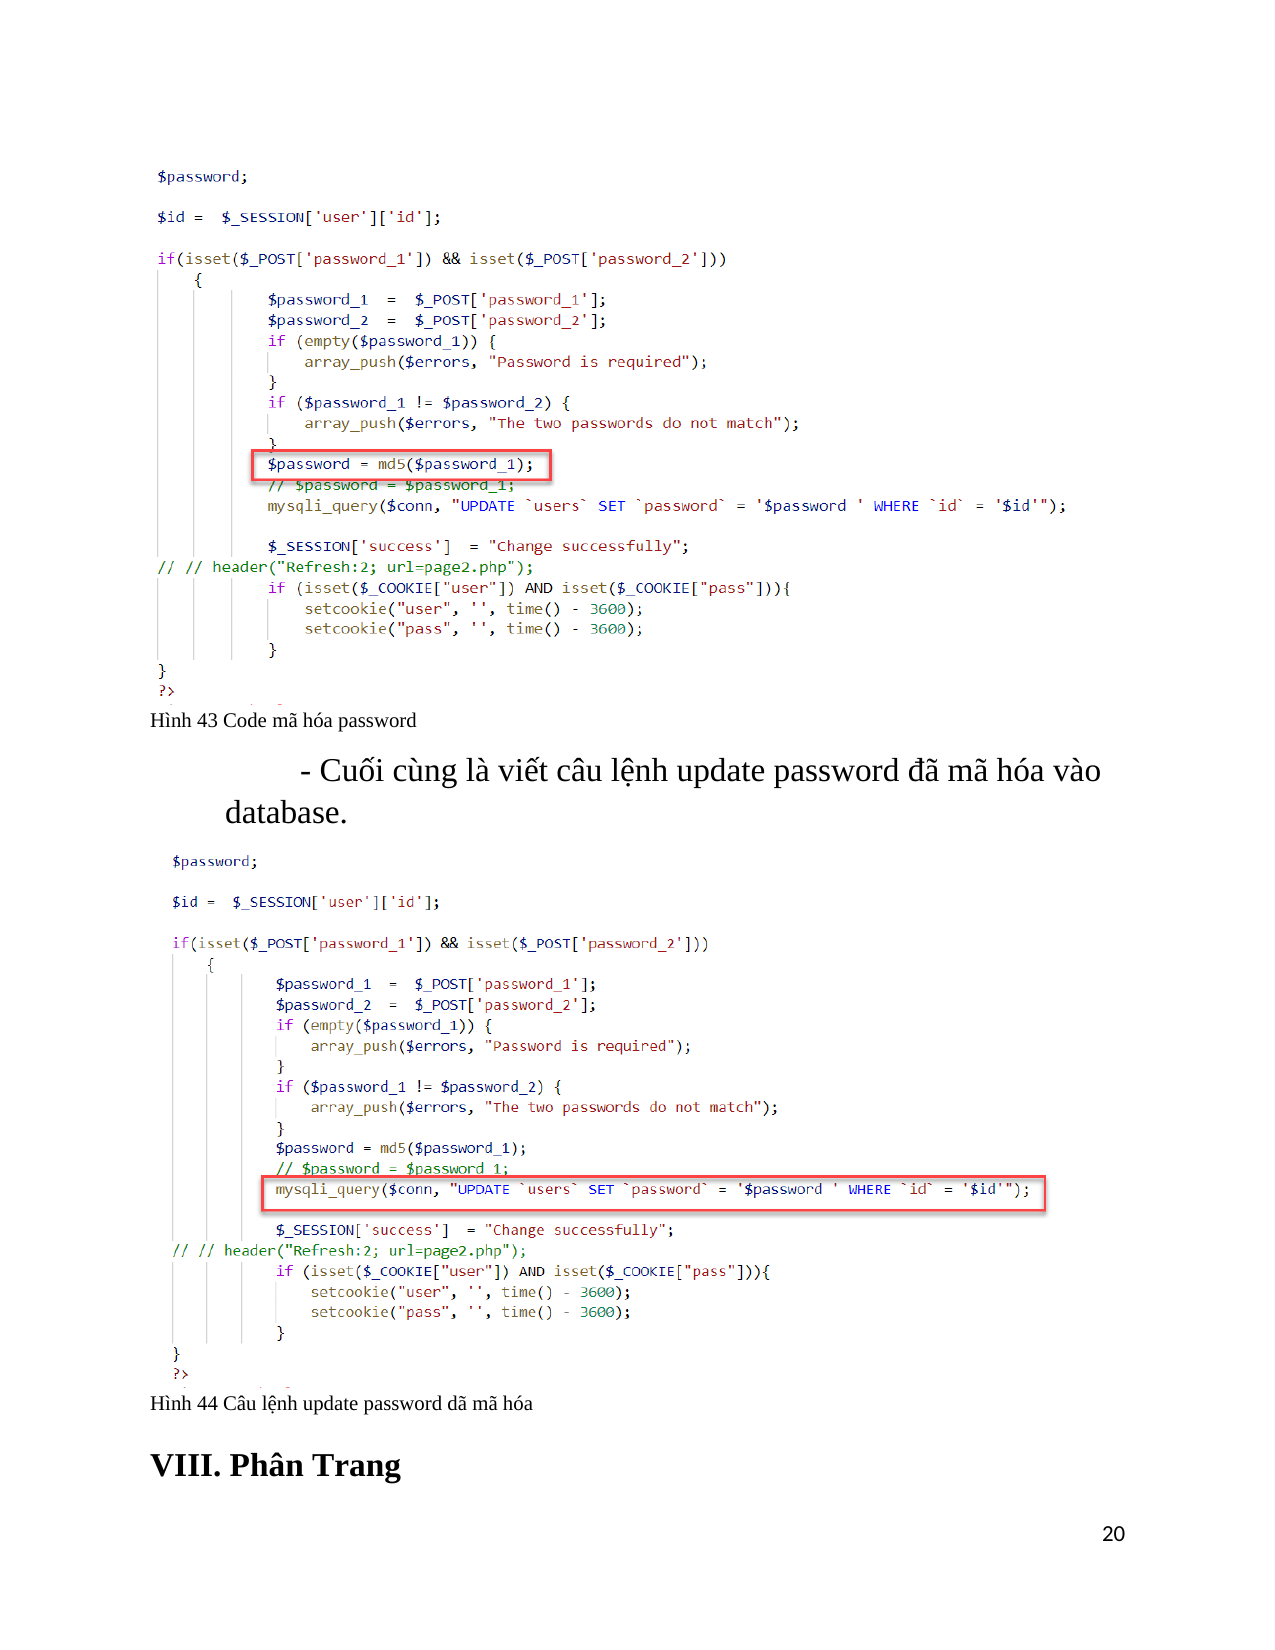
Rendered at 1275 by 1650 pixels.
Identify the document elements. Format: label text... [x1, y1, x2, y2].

subtitle VIII. Phân Trang [150, 1446, 1125, 1484]
picture [150, 150, 1150, 705]
text - Cuối cùng là viết câu lệnh update password đã mã hóa vào database. [225, 750, 1125, 831]
picture [165, 834, 1110, 1388]
